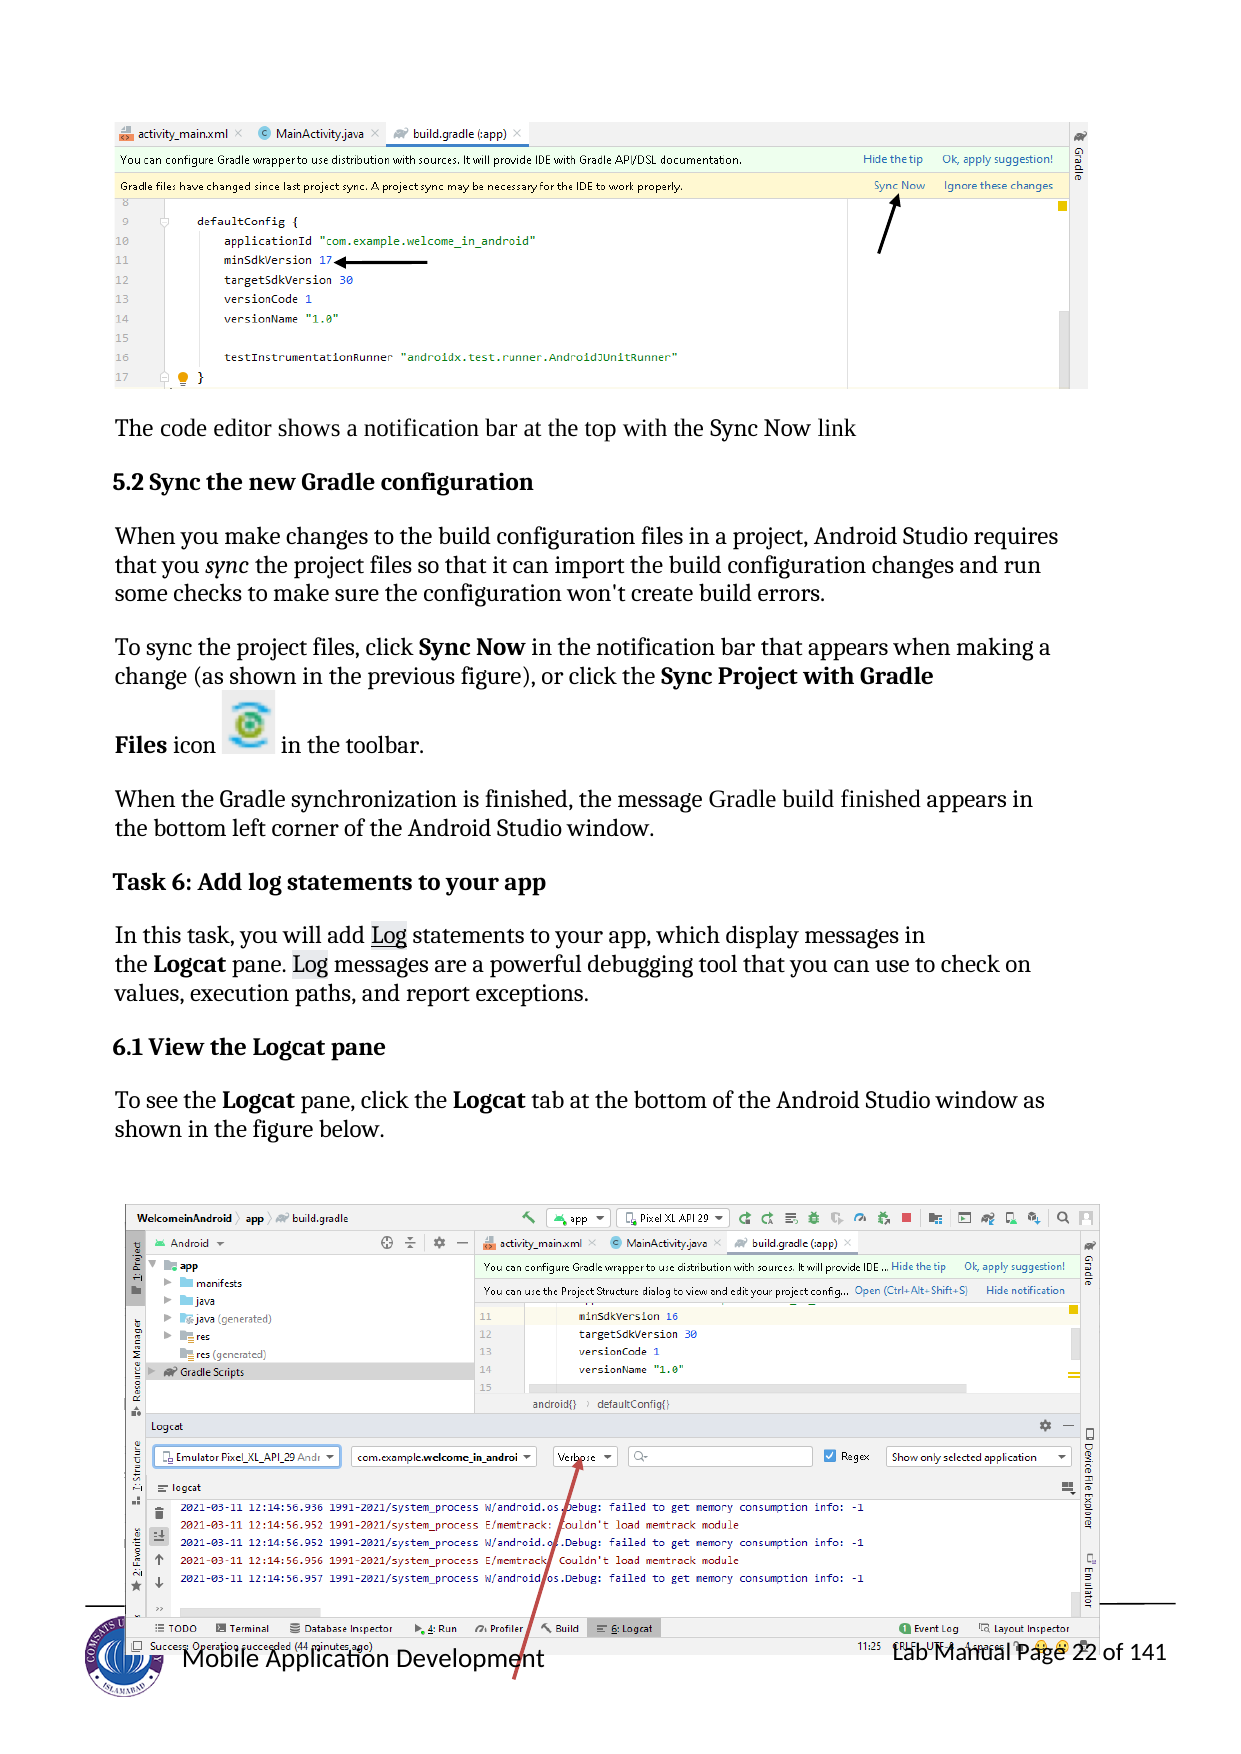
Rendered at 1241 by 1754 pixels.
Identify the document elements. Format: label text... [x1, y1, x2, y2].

text To sync the project files, click Sync Now in the notification bar that appears when making a change (as shown in the previous figure), or click the Sync Project with Gradle Files icon in the toolbar. [114, 633, 1070, 759]
text In this task, you will add Log statements to your app, which display messages in the Logcat pane. Log messages are a powerful debugging tool that you can use to check on values, execution paths, and report exceptions. [114, 921, 1070, 1008]
text To see the Logcat pane, click the Logcat tab at the bottom of the Android Studio window as shown in the figure below. [114, 1086, 1070, 1144]
subtitle Task 6: Add log statements to your app [112, 868, 1240, 896]
text When the Gradle synchronization is finished, the message Gradle build finished appears in the bottom left corner of the Android Studio window. [114, 784, 1070, 843]
picture [221, 690, 275, 754]
picture [85, 1204, 1100, 1697]
text When you make changes to the build configuration files in a project, Android Studio requires that you sync the project files so that it can import the build configuration changes and run some checks to make sure the configuration won't create build errors. [114, 522, 1070, 608]
subtitle 6.1 View the Logcat pane [112, 1033, 1240, 1061]
picture [114, 122, 1088, 389]
text The code editor shows a notification bar at the top with the Sync Now link [114, 413, 1070, 443]
subtitle 5.2 Sync the new Gradle configuration [112, 468, 1240, 497]
